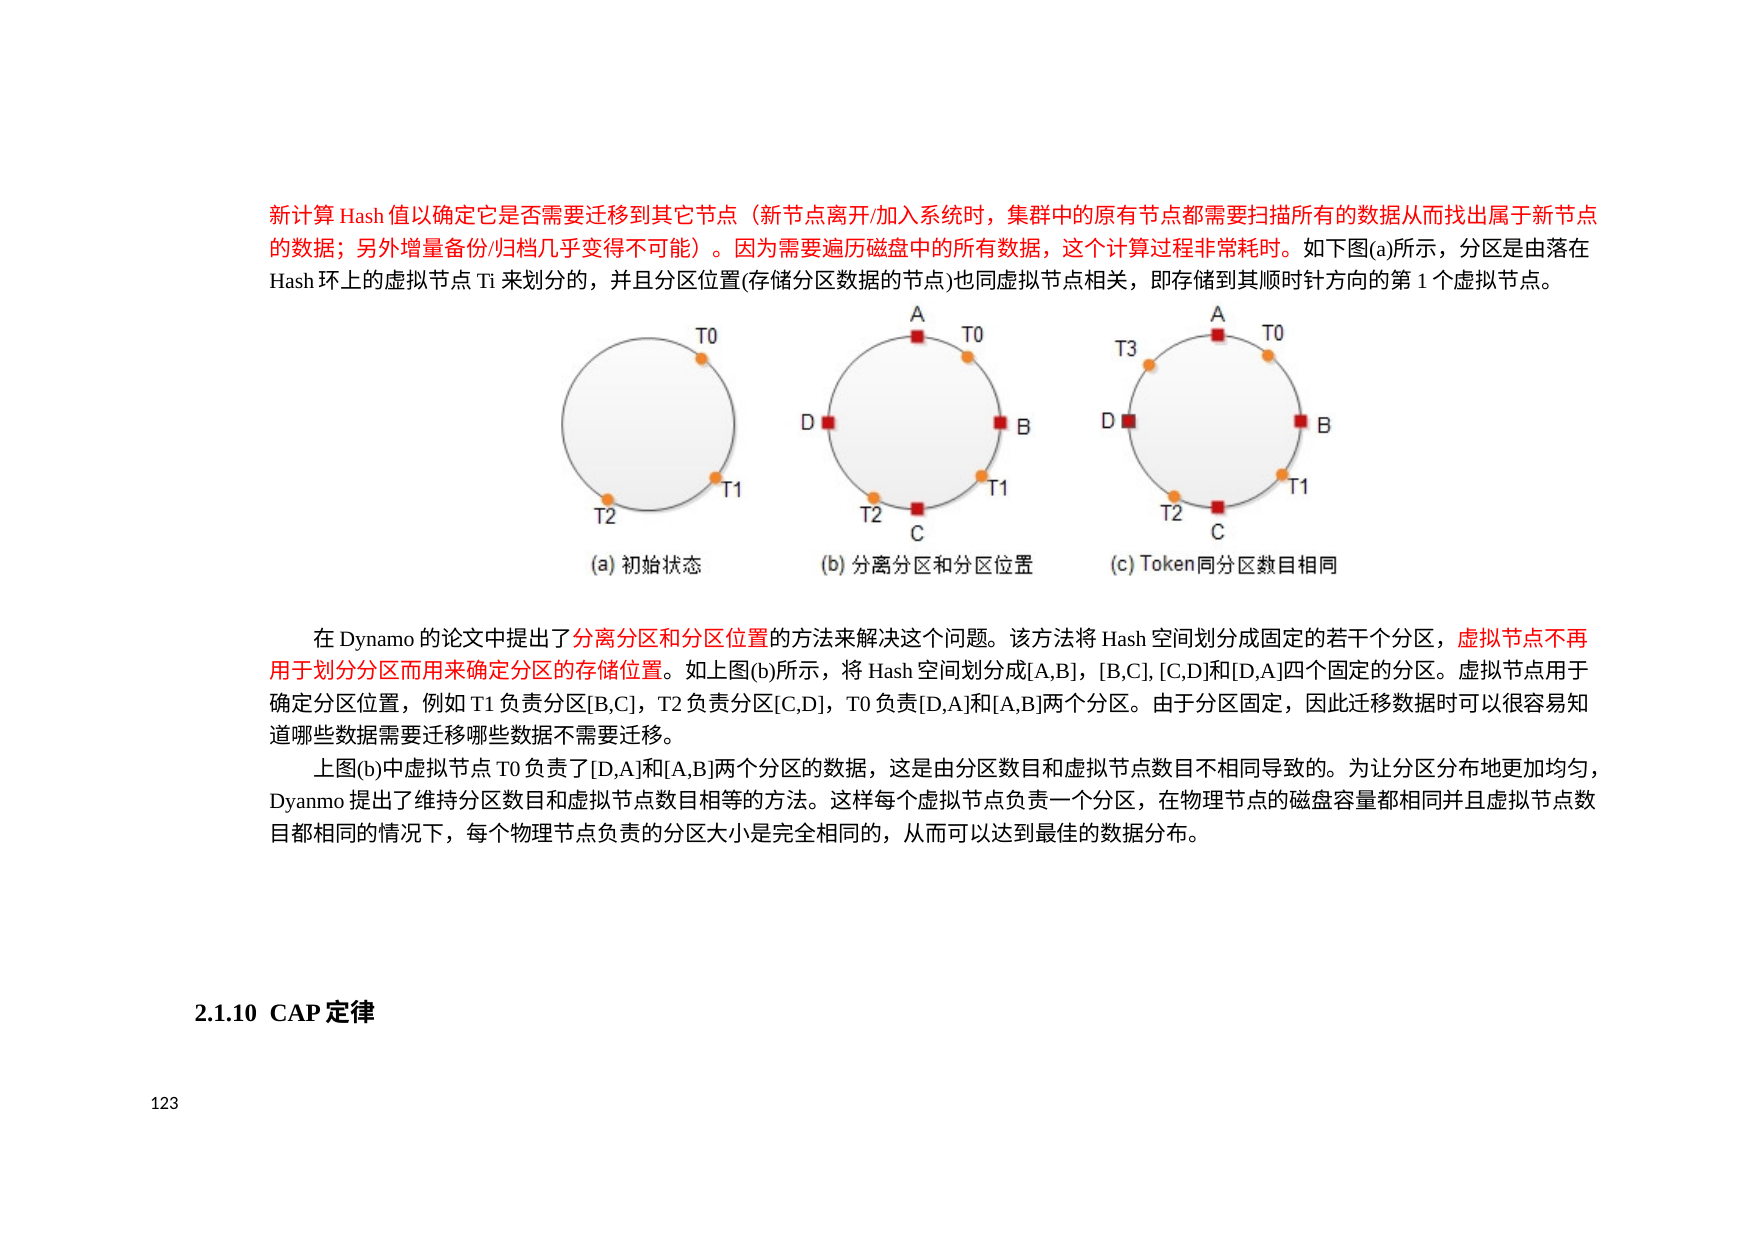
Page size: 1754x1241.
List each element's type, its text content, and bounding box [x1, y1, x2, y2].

list 上图(b)中虚拟节点T0负责了[D,A]和[A,B]两个分区的数据，这是由分区数目和虚拟节点数目不相同导致的。为让分区分布地更加均匀，Dyanmo提出了维持分区数目和虚拟节点数目相等的方法。这样每个虚拟节点负责一个分区，在物理节点的磁盘容量都相同并且虚拟节点数目都相同的情况下，每个物理节点负责的分区大小是完全相同的，从而可以达到最佳的数据分布。 [269, 750, 1604, 848]
list 在Dynamo的论文中提出了分离分区和分区位置的方法来解决这个问题。该方法将Hash空间划分成固定的若干个分区，虚拟节点不再用于划分分区而用来确定分区的存储位置。如上图(b)所示，将Hash空间划分成[A,B]，[B,C], [C,D]和[D,A]四个固定的分区。虚拟节点用于确定分区位置，例如T1负责分区[B,C]，T2负责分区[C,D]，T0负责[D,A]和[A,B]两个分区。由于分区固定，因此迁移数据时可以很容易知道哪些数据需要迁移哪些数据不需要迁移。 [269, 620, 1604, 750]
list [269, 198, 1604, 295]
list CAP定律 [194, 978, 1604, 1043]
picture [561, 300, 1355, 582]
